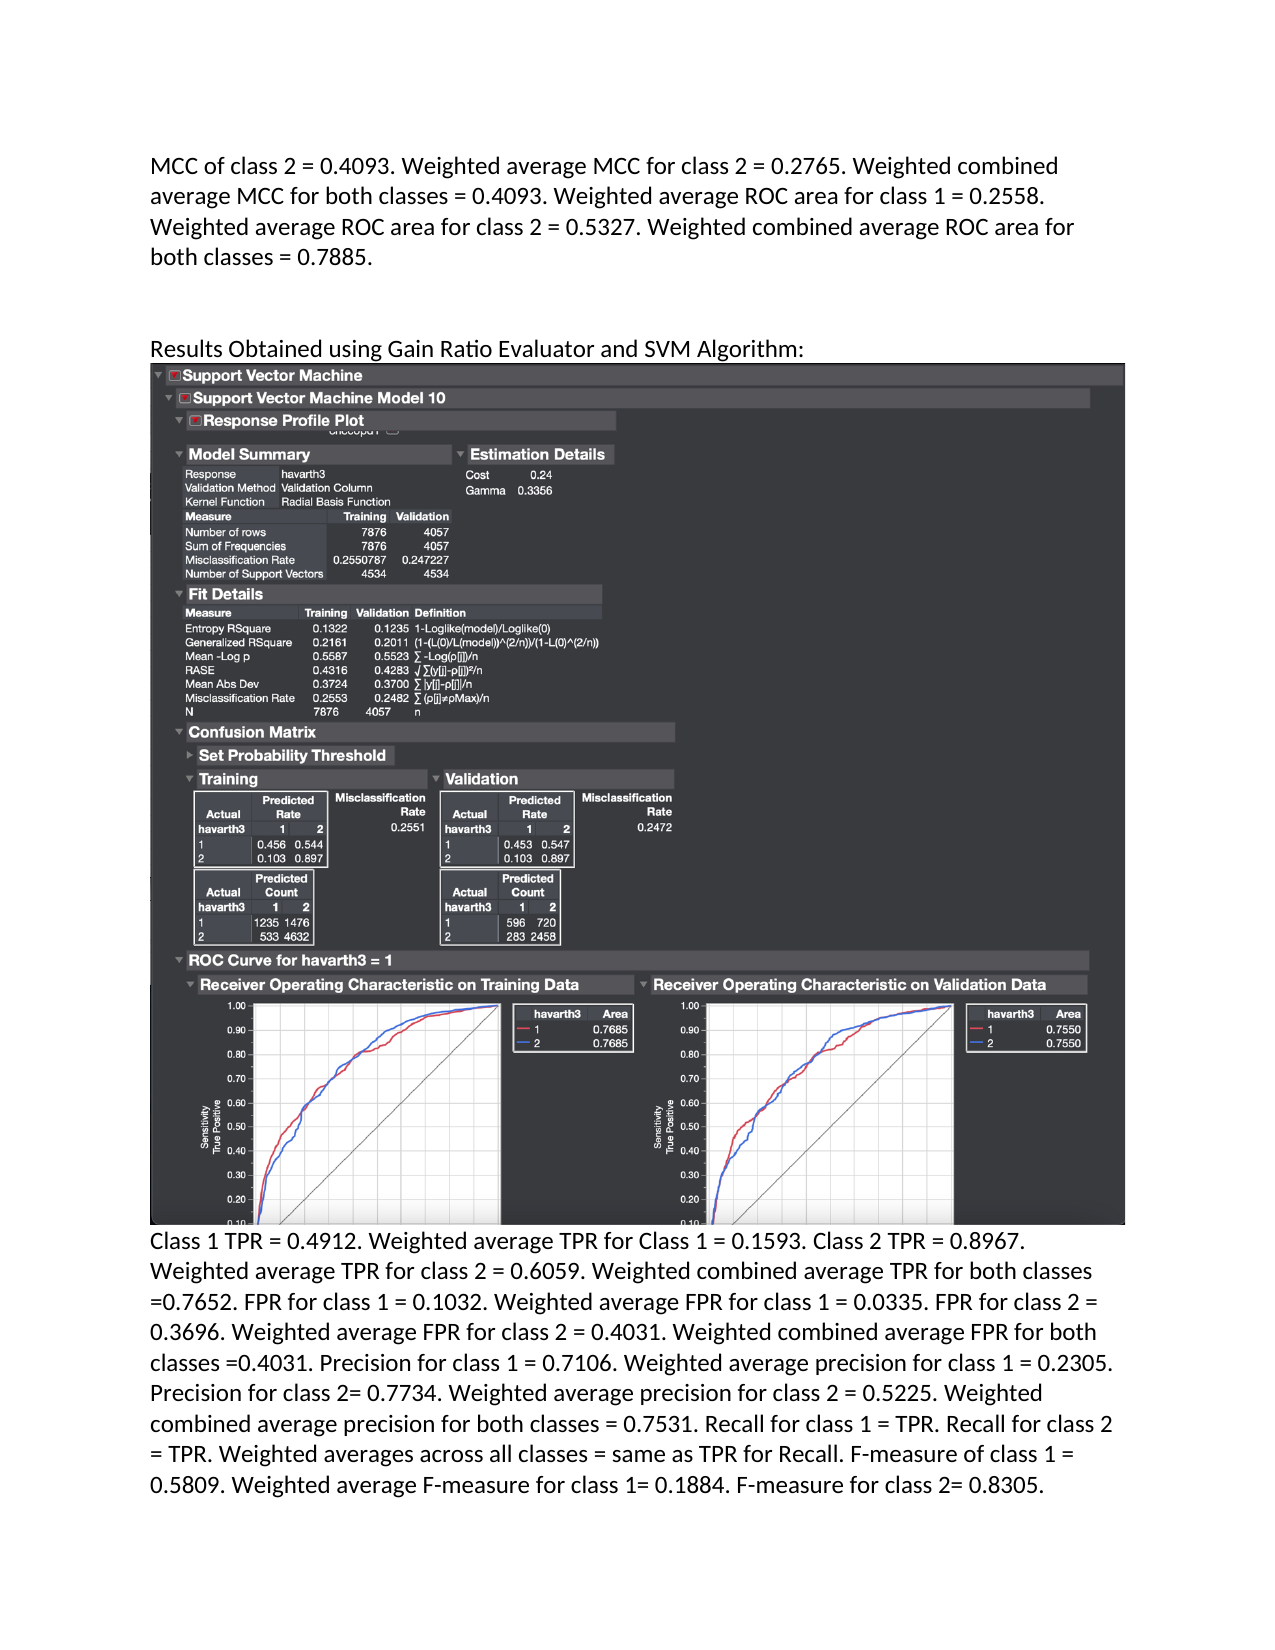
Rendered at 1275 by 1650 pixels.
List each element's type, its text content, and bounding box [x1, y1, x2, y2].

picture [150, 363, 1125, 1225]
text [150, 1225, 1125, 1500]
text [150, 150, 1125, 272]
text Results Obtained using Gain Ratio Evaluator and SVM Algorithm: [150, 333, 1125, 363]
